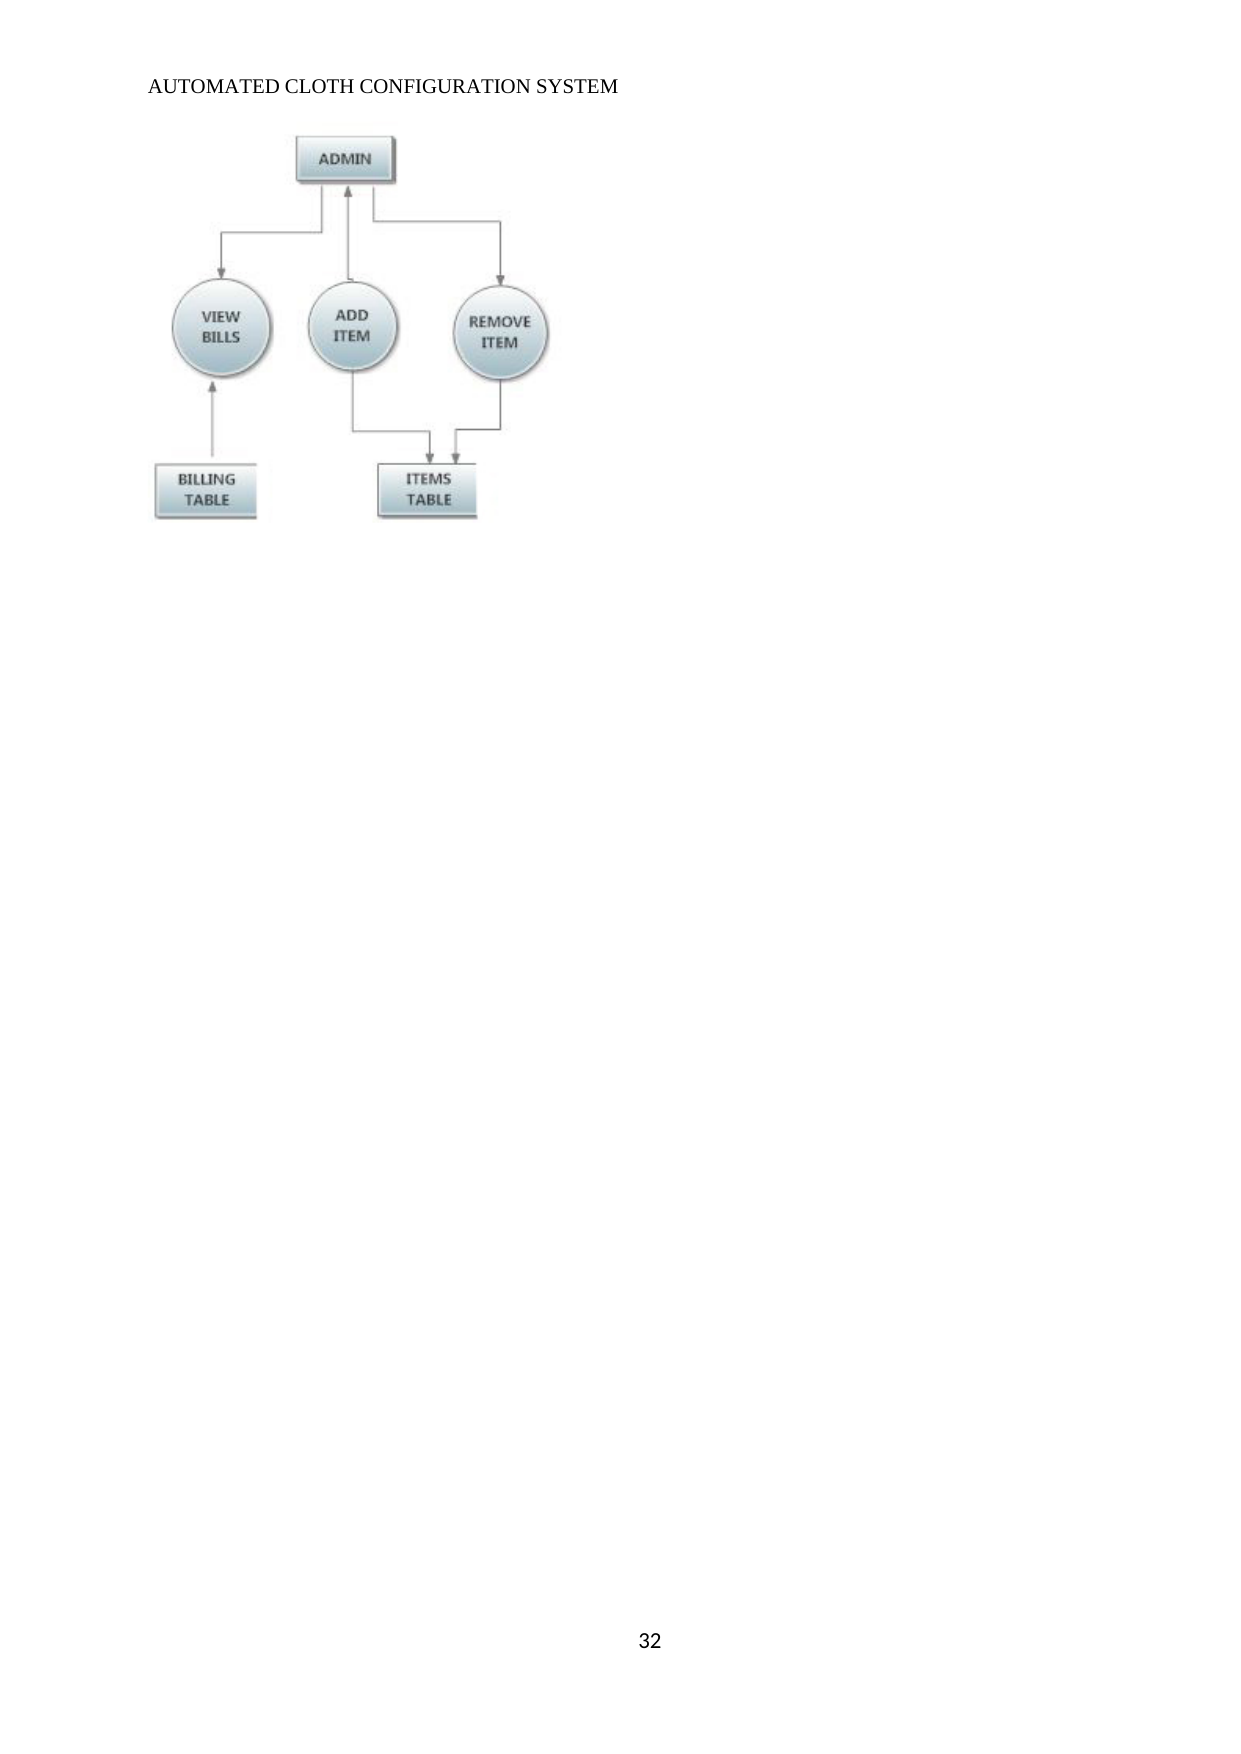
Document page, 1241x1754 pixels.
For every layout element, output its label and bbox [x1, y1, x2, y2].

picture [147, 97, 572, 595]
